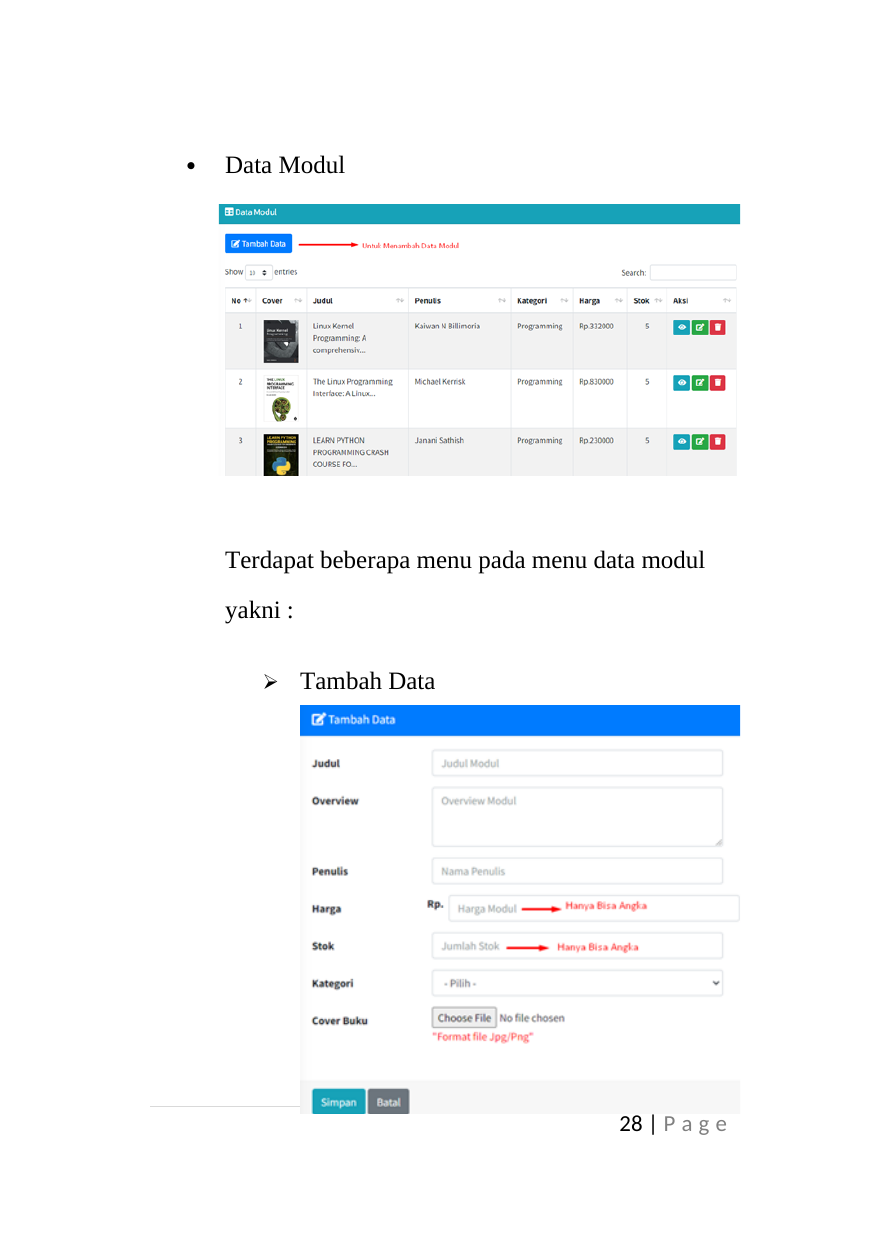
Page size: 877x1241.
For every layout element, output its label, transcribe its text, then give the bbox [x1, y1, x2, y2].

picture [300, 705, 740, 1114]
text Terdapat beberapa menu pada menu data modul yakni : [225, 476, 727, 624]
picture [218, 204, 740, 476]
list Tambah Data [262, 666, 727, 695]
list Data Modul [187, 150, 727, 179]
